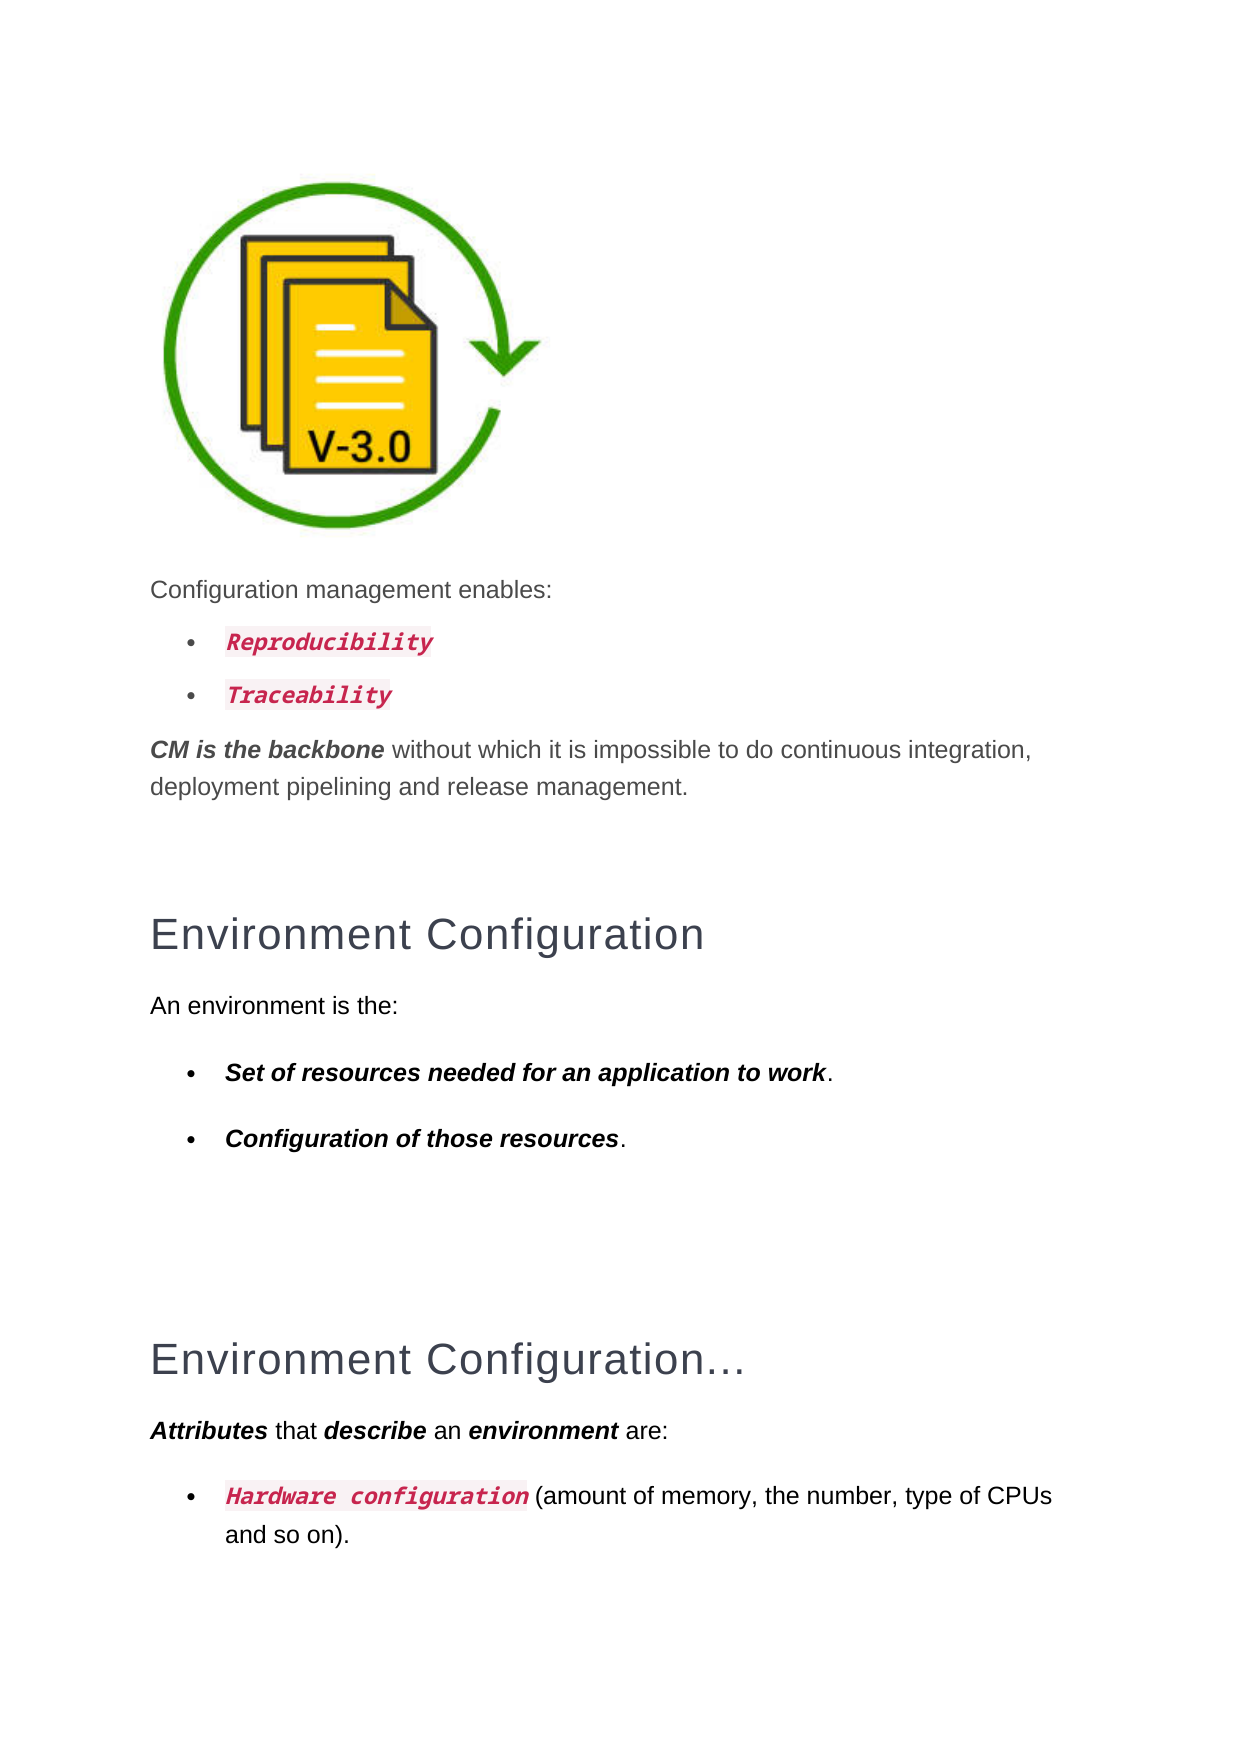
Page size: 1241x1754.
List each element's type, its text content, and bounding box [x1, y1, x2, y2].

text Environment Configuration... [150, 1265, 1090, 1384]
list Configuration of those resources. [187, 1116, 1090, 1153]
list Reproducibility [187, 620, 1090, 657]
list Hardware configuration (amount of memory, the number, type of CPUs and so on). [187, 1474, 1090, 1549]
text Environment Configuration [150, 899, 1090, 959]
text Configuration management enables: [150, 567, 1090, 604]
text Attributes that describe an environment are: [150, 1407, 1090, 1445]
list Set of resources needed for an application to work. [187, 1049, 1090, 1086]
text An environment is the: [150, 982, 1090, 1020]
text CM is the backbone without which it is impossible to do continuous integration, deployment pipelining and release management. [150, 726, 1090, 801]
picture [150, 150, 550, 550]
list Traceability [187, 673, 1090, 710]
